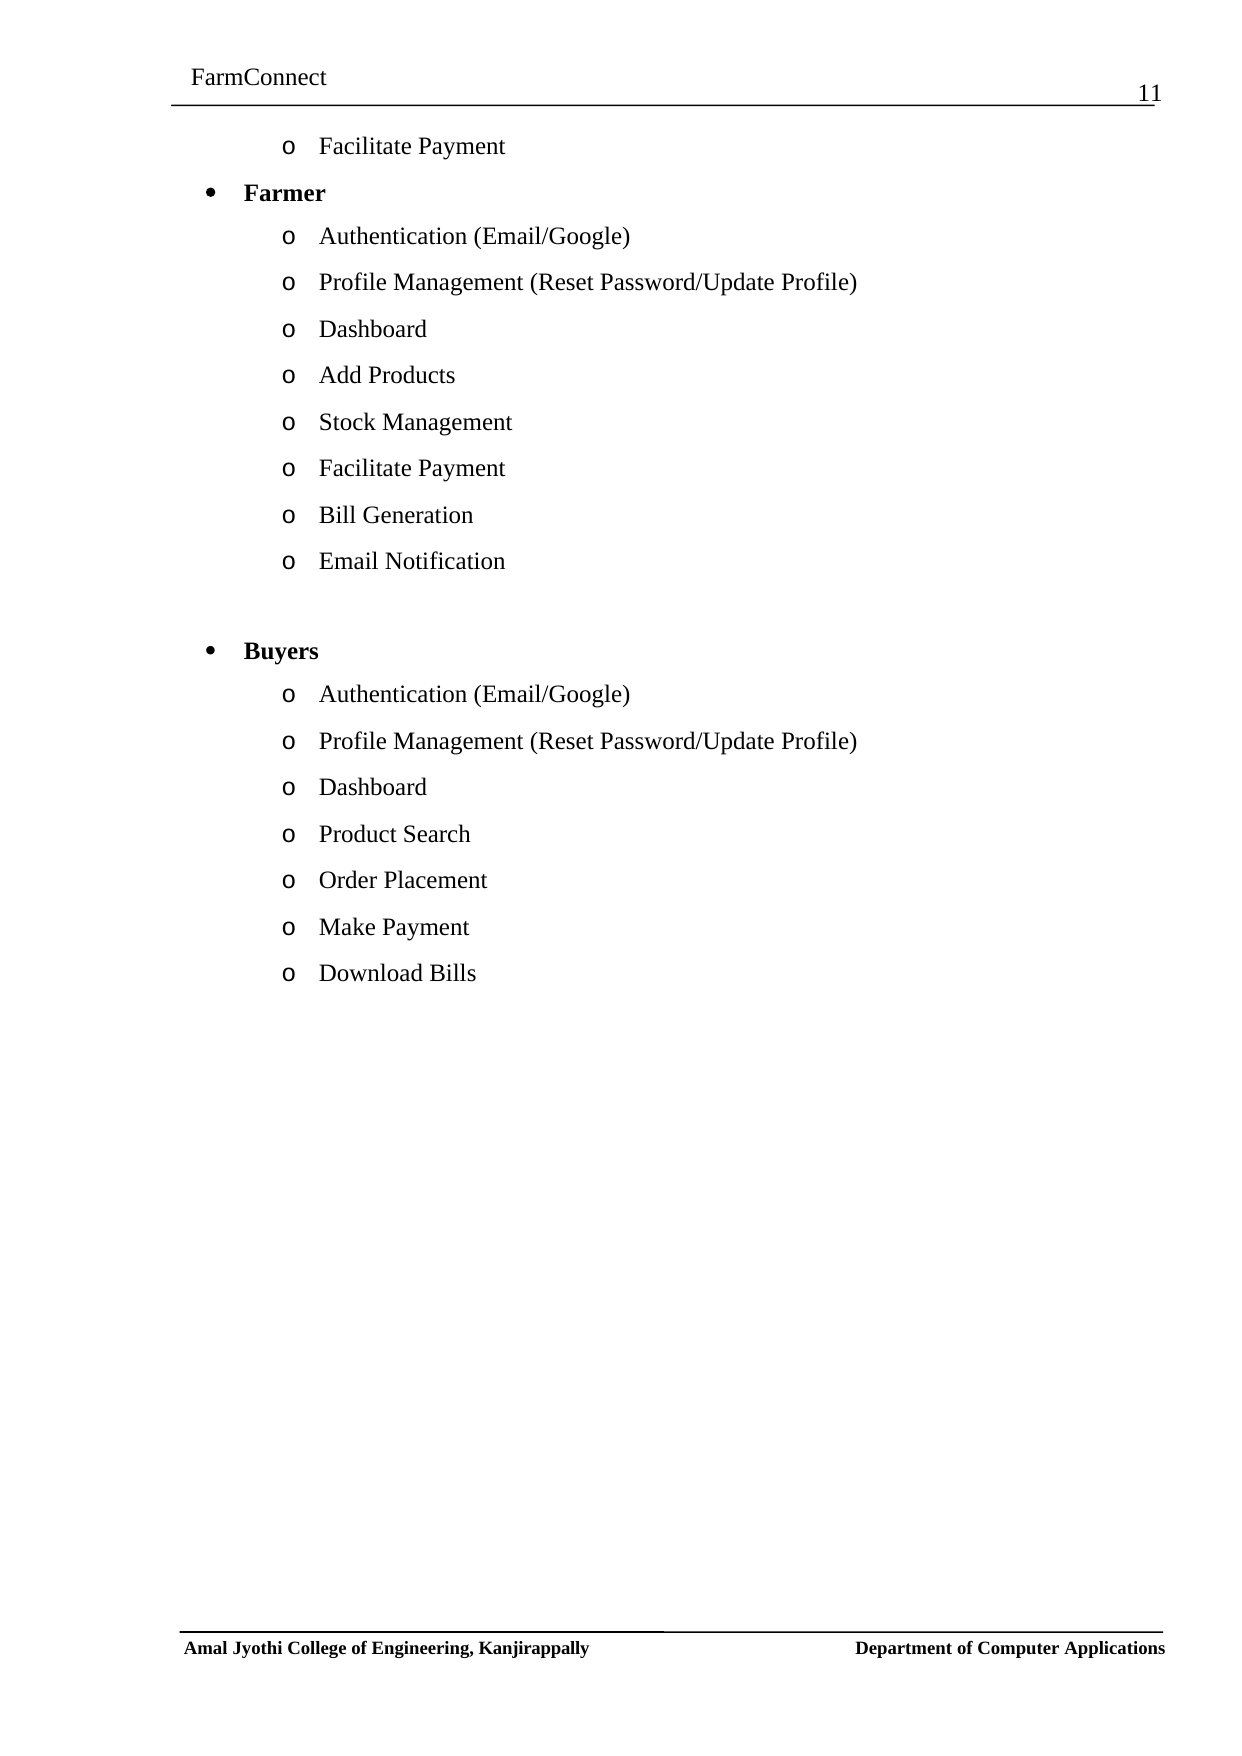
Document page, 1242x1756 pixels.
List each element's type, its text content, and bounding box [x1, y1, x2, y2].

list Add Products [281, 360, 1153, 391]
list Make Payment [281, 912, 1153, 942]
list Stock Management [281, 407, 1153, 438]
list Facilitate Payment [281, 131, 1153, 162]
list Dashboard [281, 314, 1153, 345]
list Farmer [206, 178, 1153, 206]
list Profile Management (Reset Password/Update Profile) [281, 726, 1153, 757]
list Buyers [206, 636, 1153, 665]
list Authentication (Email/Google) [281, 679, 1153, 710]
list Product Search [281, 819, 1153, 849]
list Download Bills [281, 958, 1153, 989]
list Facilitate Payment [281, 453, 1153, 484]
list Email Notification [281, 546, 1153, 577]
list Authentication (Email/Google) [281, 221, 1153, 252]
list Bill Generation [281, 500, 1153, 531]
list Dashboard [281, 772, 1153, 803]
list Profile Management (Reset Password/Update Profile) [281, 267, 1153, 298]
list Order Placement [281, 865, 1153, 896]
